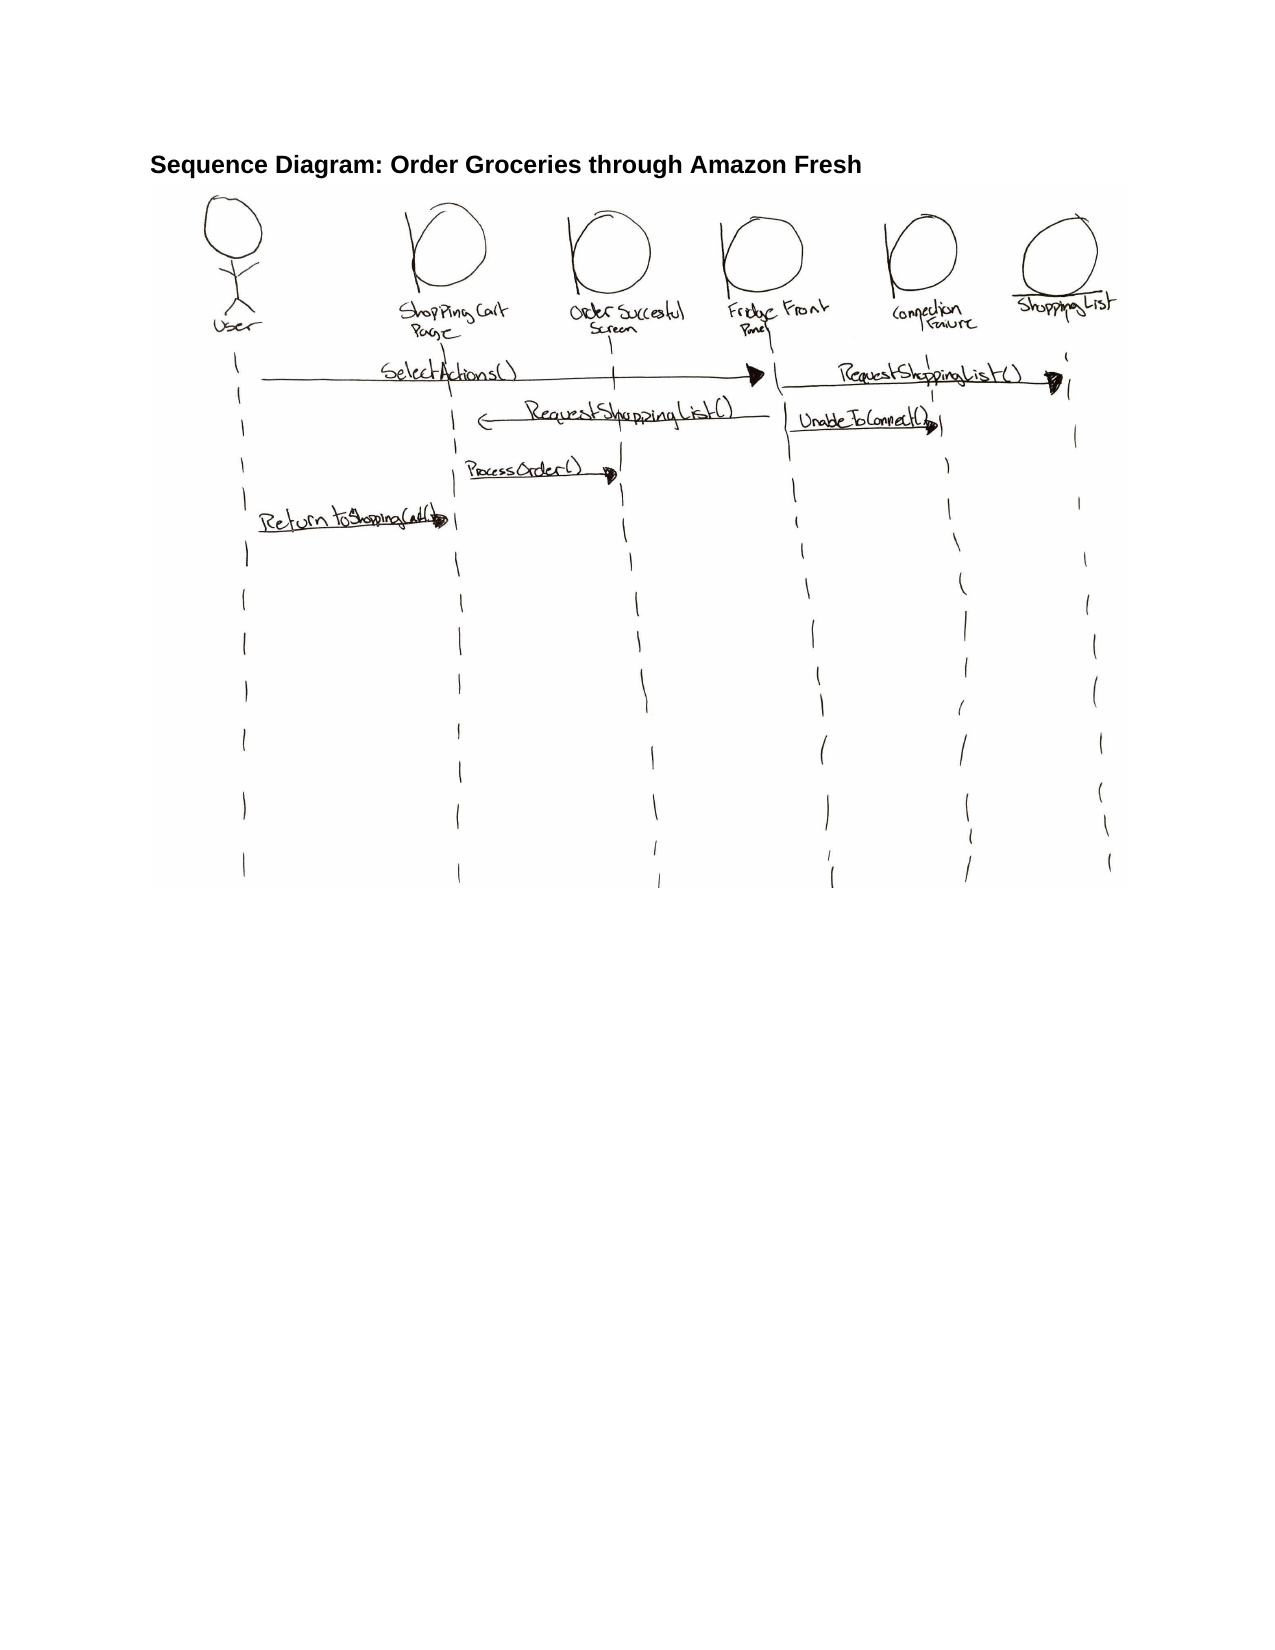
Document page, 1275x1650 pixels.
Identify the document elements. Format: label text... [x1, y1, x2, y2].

picture [150, 183, 1125, 888]
text Sequence Diagram: Order Groceries through Amazon Fresh [150, 150, 1125, 179]
